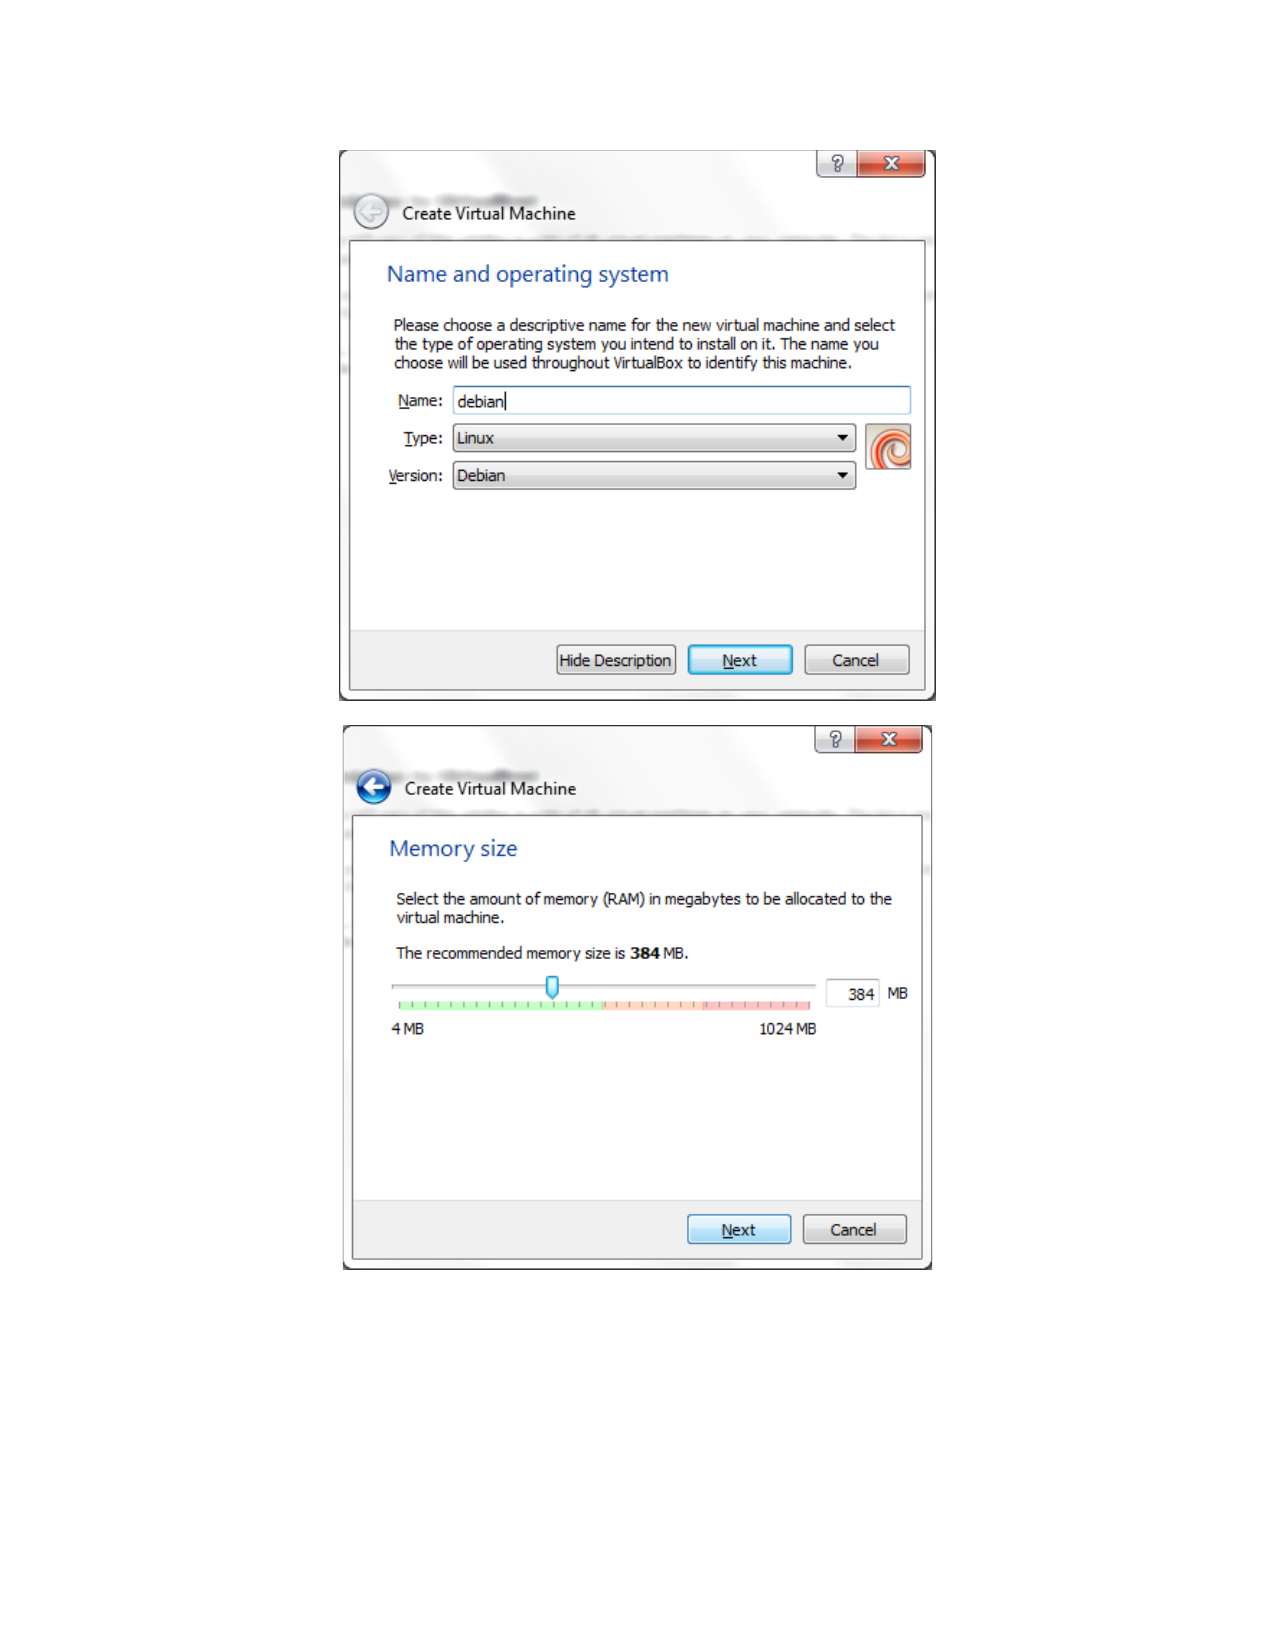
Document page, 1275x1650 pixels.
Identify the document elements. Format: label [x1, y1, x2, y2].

picture [339, 150, 936, 701]
picture [342, 725, 933, 1270]
